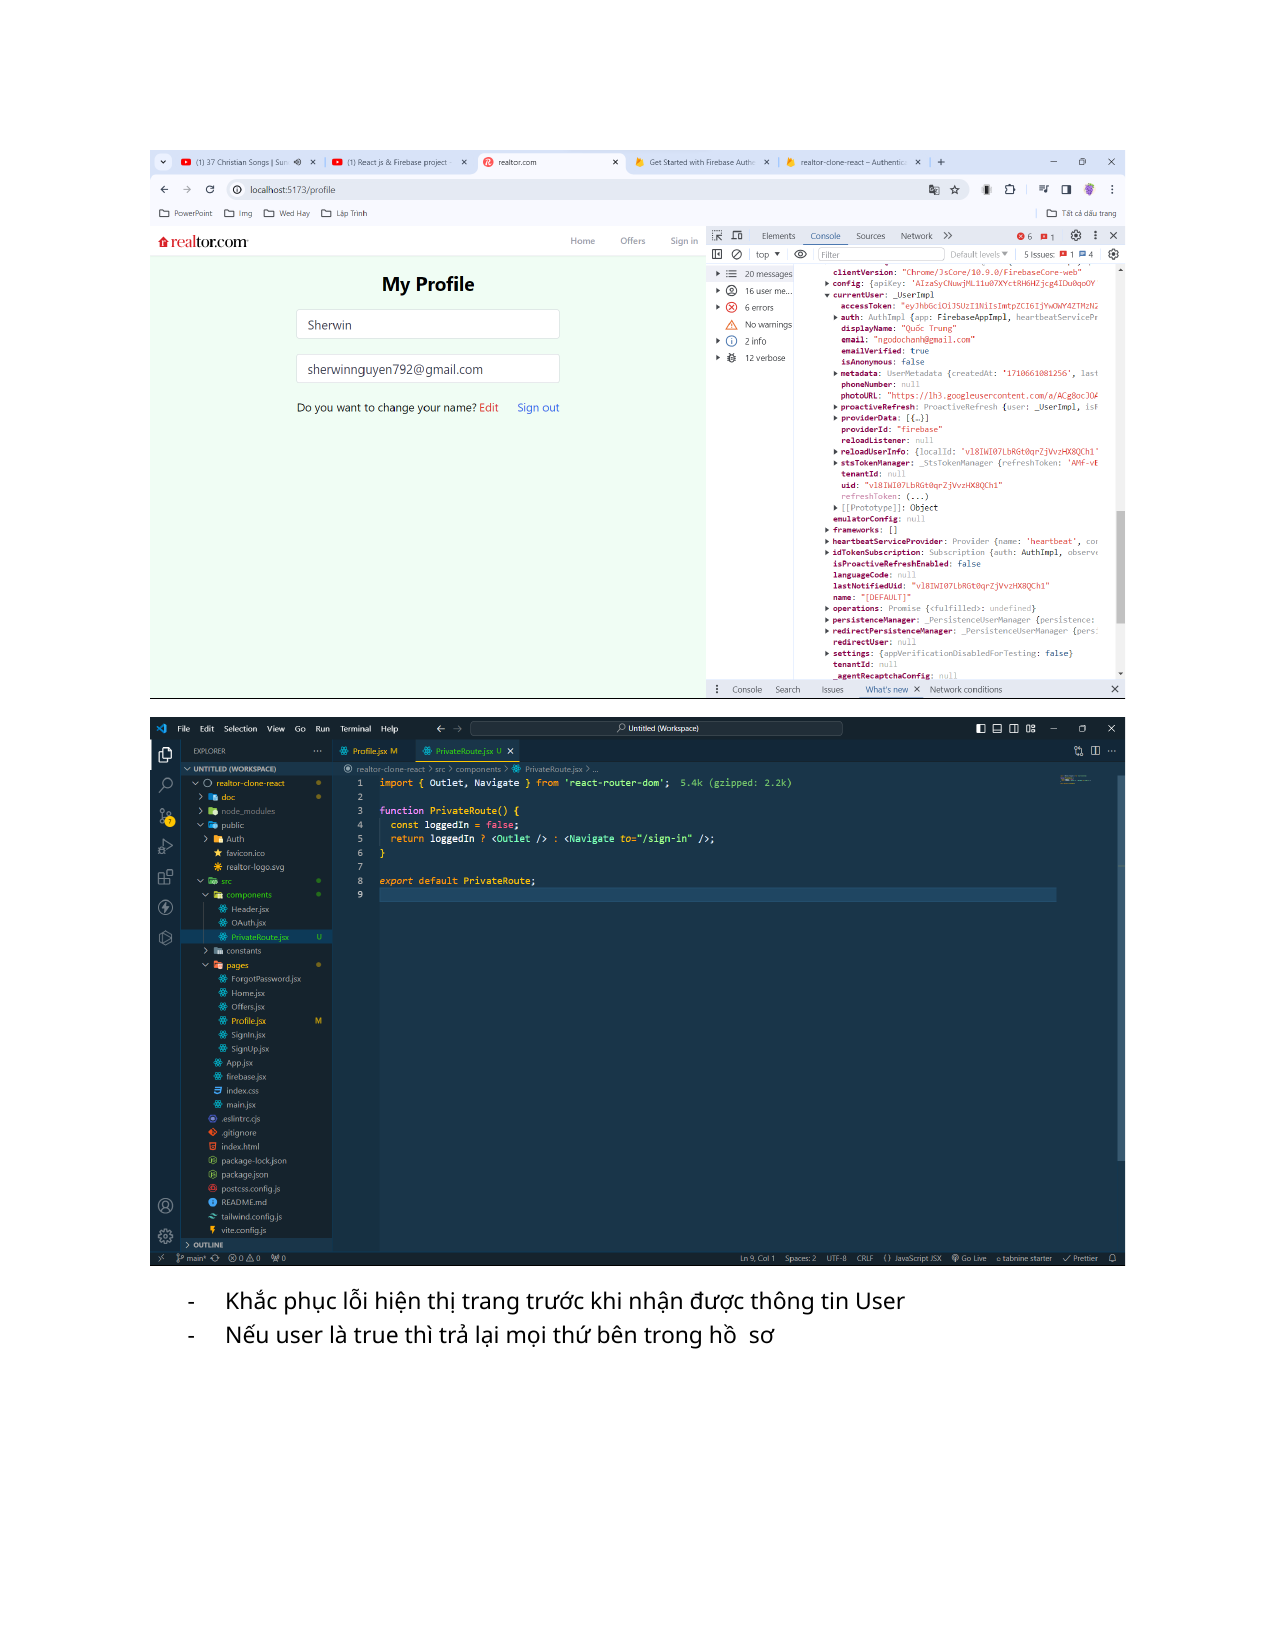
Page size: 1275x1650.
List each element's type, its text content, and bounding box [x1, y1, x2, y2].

list Nếu user là true thì trả lại mọi thứ bên trong hồ sơ [187, 1319, 1125, 1350]
picture [150, 717, 1125, 1266]
picture [150, 150, 1125, 699]
list Khắc phục lỗi hiện thị trang trước khi nhận được thông tin User [187, 1285, 1125, 1316]
